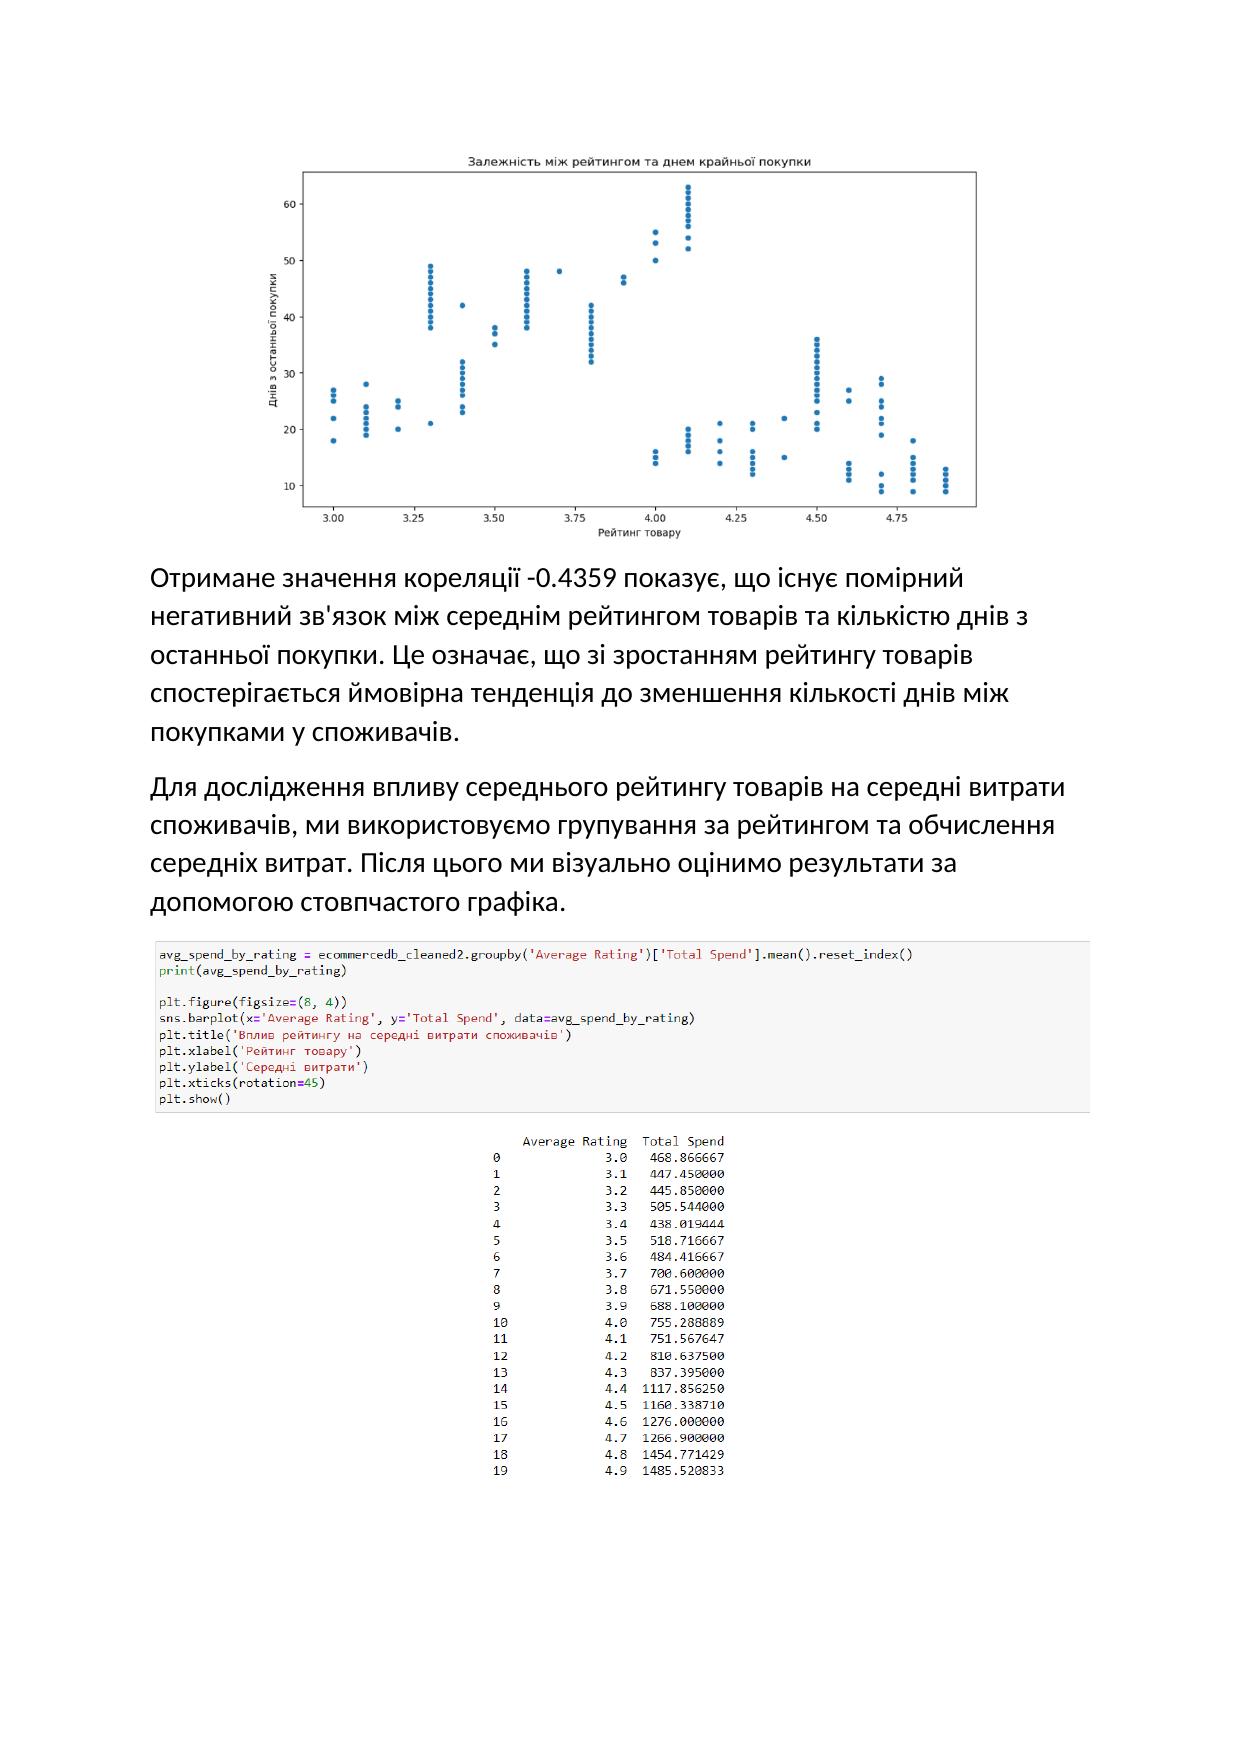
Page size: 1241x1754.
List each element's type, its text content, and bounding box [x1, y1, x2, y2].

text Отримане значення кореляції -0.4359 показує, що існує помірний негативний зв'язок між середнім рейтингом товарів та кількістю днів з останньої покупки. Це означає, що зі зростанням рейтингу товарів спостерігається ймовірна тенденція до зменшення кількості днів між покупками у споживачів. [150, 559, 1090, 748]
picture [150, 938, 1091, 1115]
picture [258, 150, 982, 540]
text Для дослідження впливу середнього рейтингу товарів на середні витрати споживачів, ми використовуємо групування за рейтингом та обчислення середніх витрат. Після цього ми візуально оцінимо результати за допомогою стовпчастого графіка. [150, 768, 1090, 919]
picture [483, 1133, 758, 1478]
